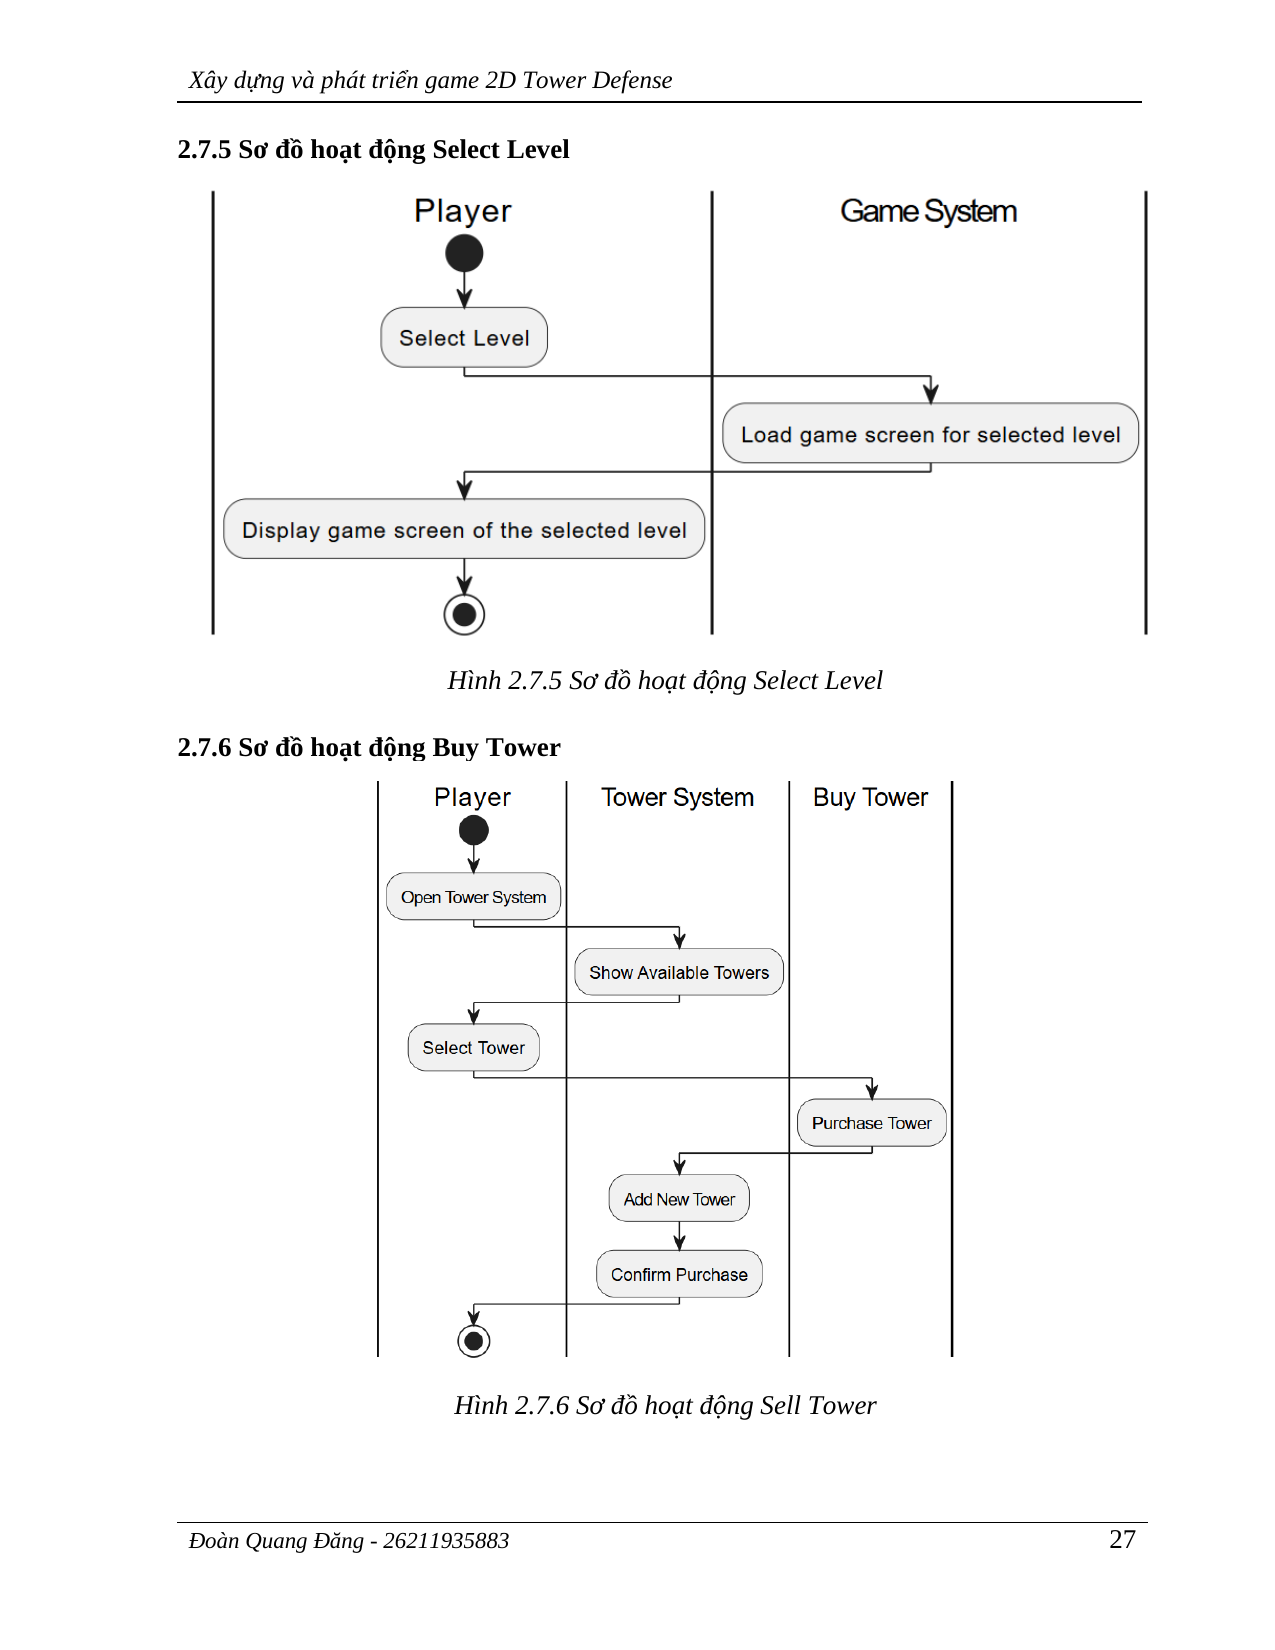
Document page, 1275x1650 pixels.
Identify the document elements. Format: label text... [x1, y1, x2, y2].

picture [177, 164, 1157, 665]
text Hình 2.7.6 Sơ đồ hoạt động Sell Tower [177, 1389, 1156, 1420]
subtitle 2.7.5 Sơ đồ hoạt động Select Level [177, 134, 1156, 164]
subtitle 2.7.6 Sơ đồ hoạt động Buy Tower [177, 731, 1156, 762]
text Hình 2.7.5 Sơ đồ hoạt động Select Level [177, 665, 1156, 695]
picture [352, 761, 981, 1389]
